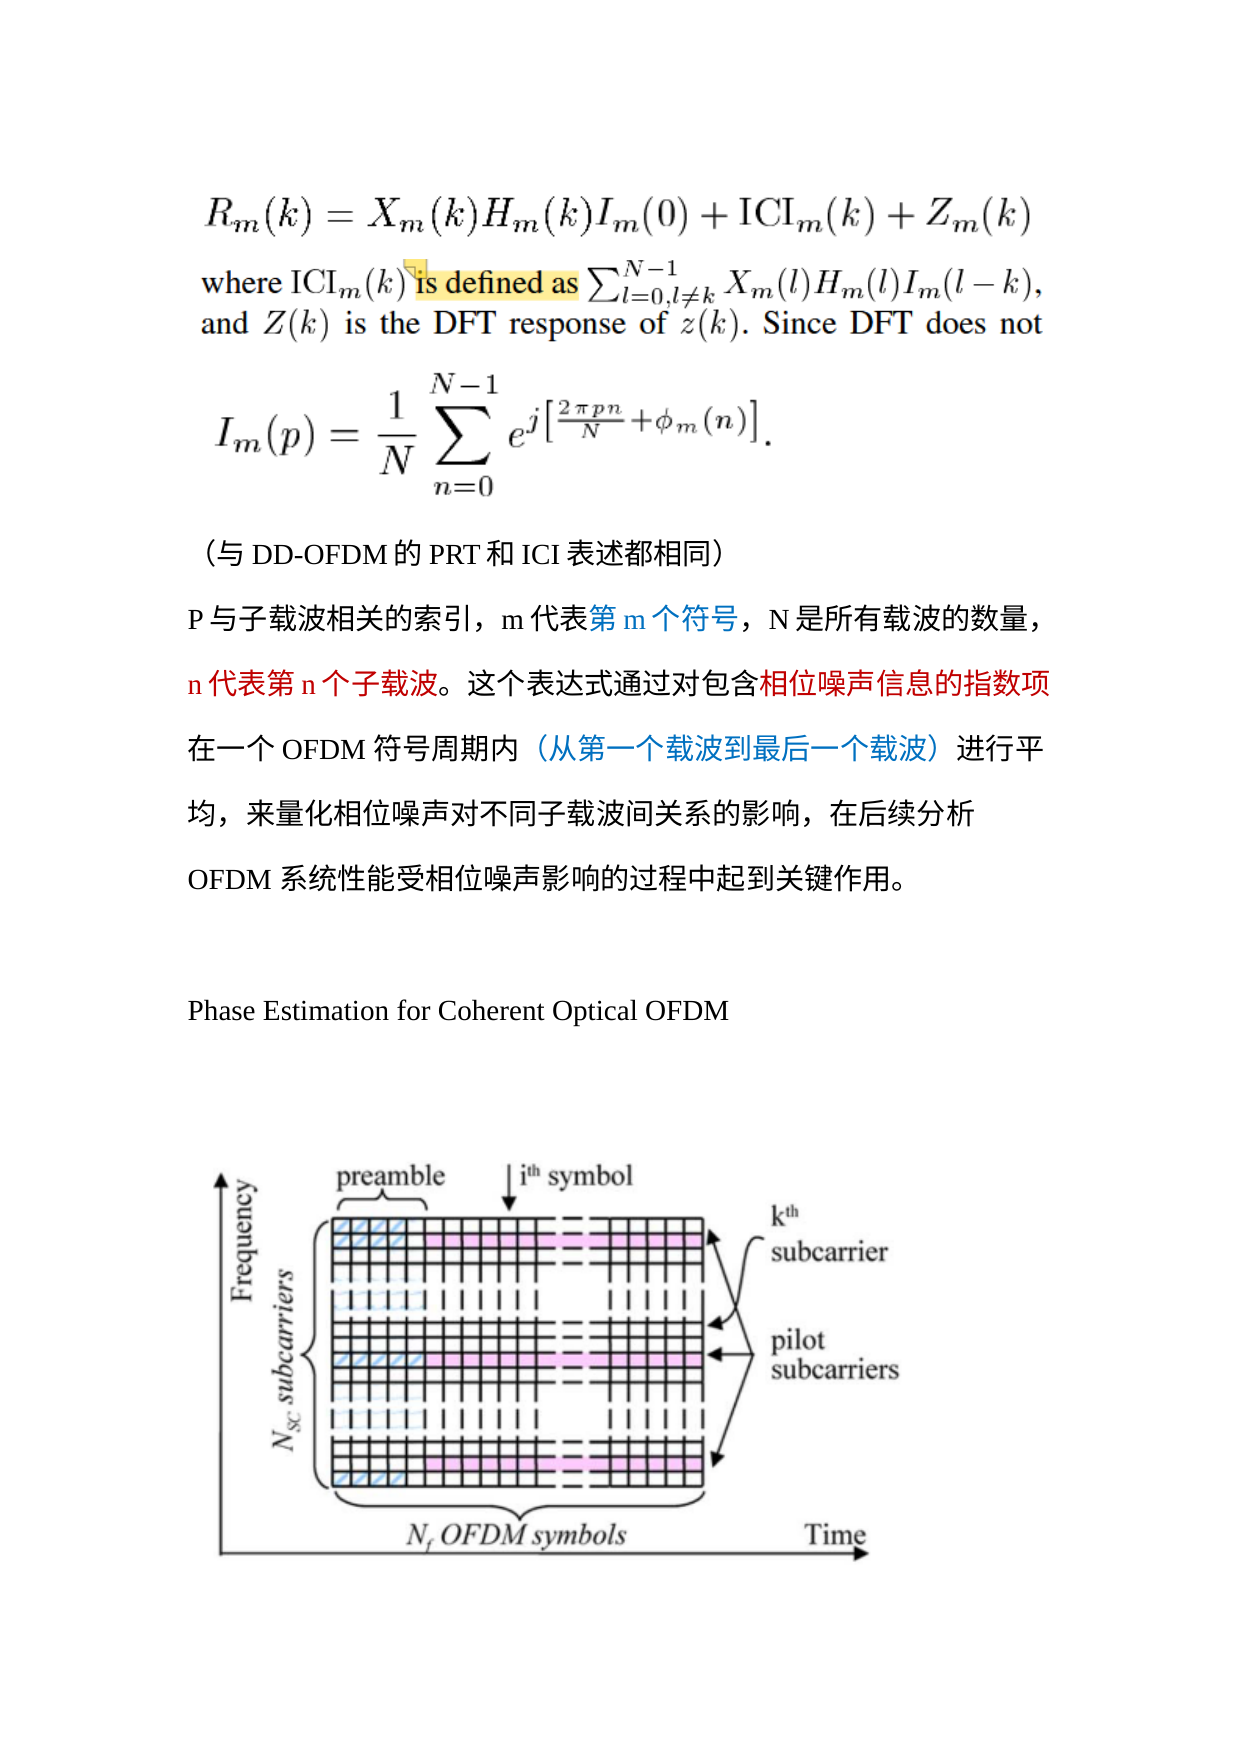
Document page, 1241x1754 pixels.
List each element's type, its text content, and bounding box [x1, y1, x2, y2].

text （与DD-OFDM的PRT和ICI表述都相同） [187, 519, 1053, 584]
picture [187, 357, 799, 514]
picture [187, 259, 1053, 349]
text P与子载波相关的索引，m代表第m个符号，N是所有载波的数量，n代表第n个子载波。这个表达式通过对包含相位噪声信息的指数项在一个 OFDM 符号周期内（从第一个载波到最后一个载波）进行平均，来量化相位噪声对不同子载波间关系的影响，在后续分析 OFDM 系统性能受相位噪声影响的过程中起到关键作用。 [187, 584, 1053, 909]
subtitle Phase Estimation for Coherent Optical OFDM [187, 977, 1053, 1042]
picture [187, 1124, 933, 1565]
picture [187, 162, 1053, 256]
